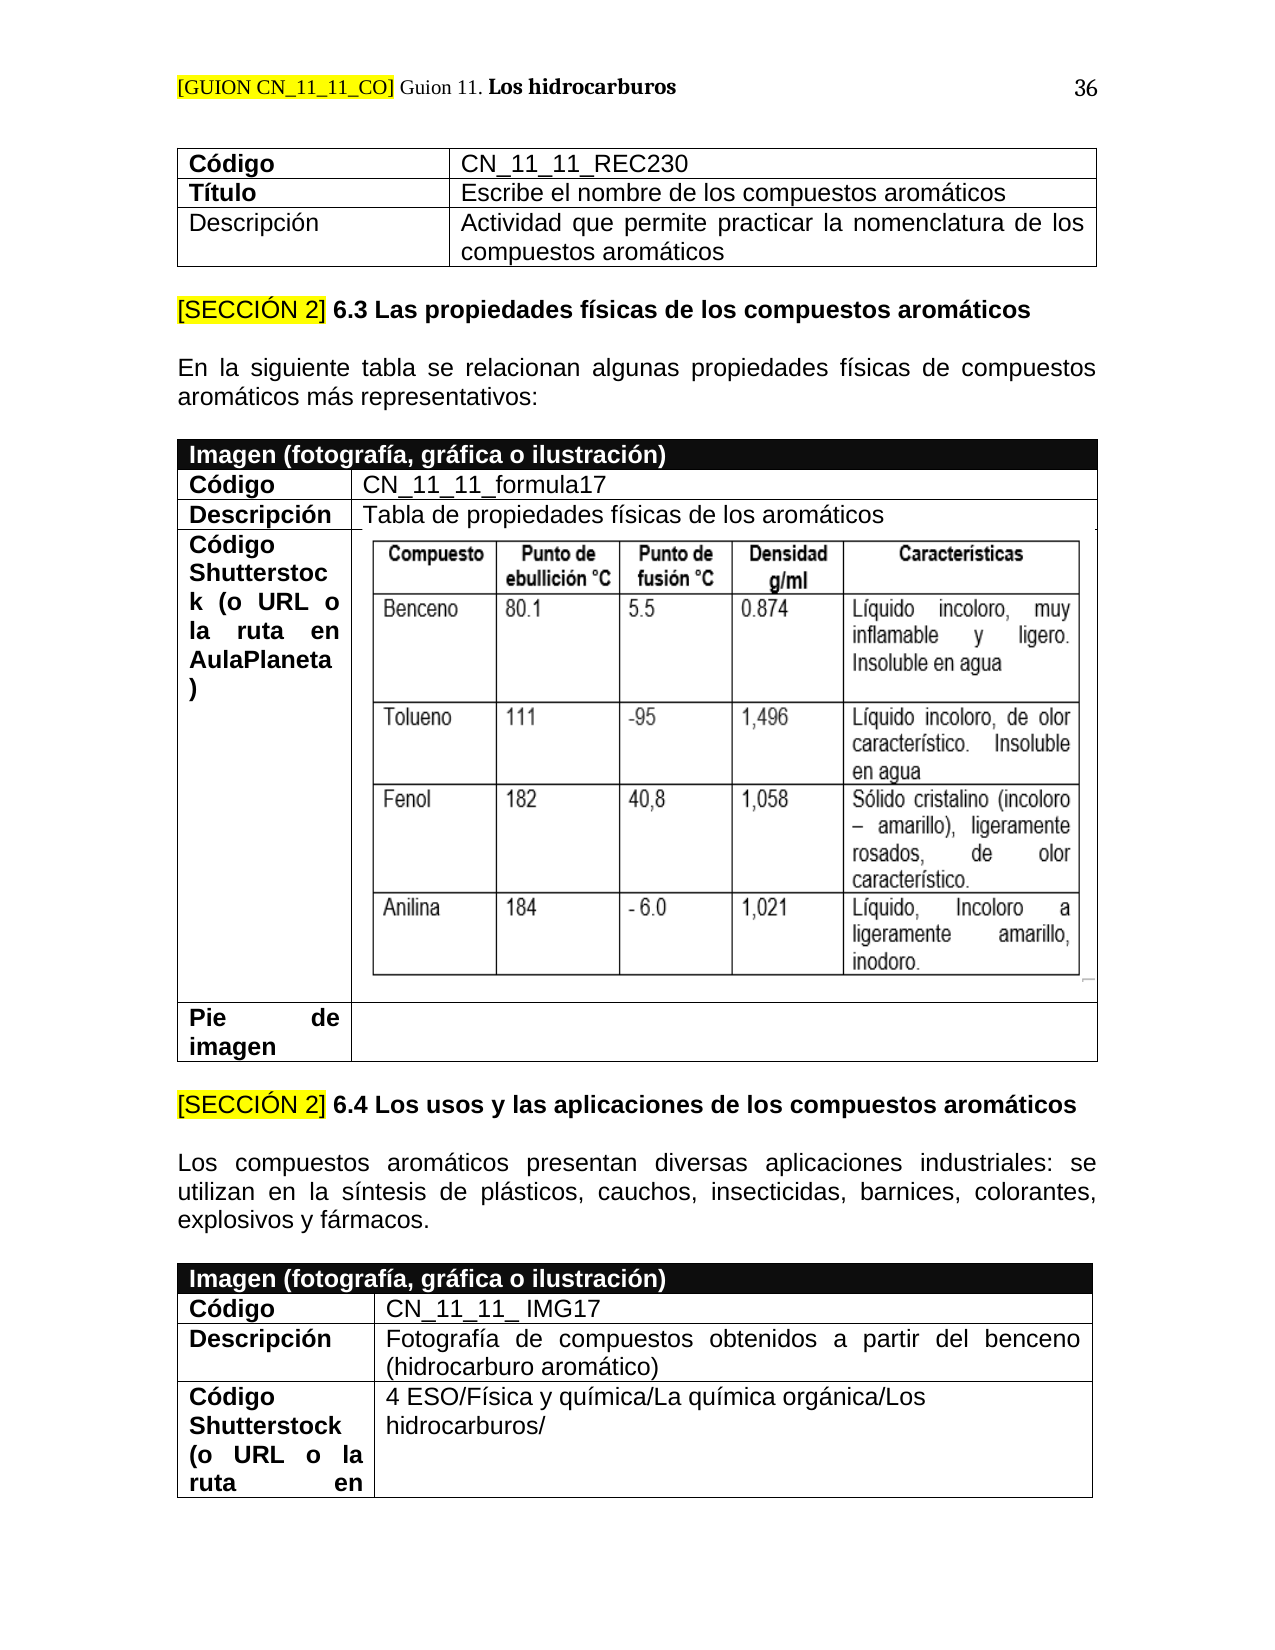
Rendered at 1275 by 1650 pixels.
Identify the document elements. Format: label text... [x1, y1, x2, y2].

table_header Imagen (fotografía, gráfica o ilustración) [178, 1264, 1092, 1293]
table_cell Descripción [178, 500, 351, 529]
text [SECCIÓN 2] 6.3 Las propiedades físicas de los compuestos aromáticos [326, 296, 1098, 324]
table_cell Código [178, 470, 351, 499]
table_cell Código Shutterstock (o URL o la ruta en AulaPlaneta) [178, 530, 351, 1002]
table_cell Descripción [178, 208, 449, 266]
table_cell Título [178, 179, 449, 207]
table_cell Tabla de propiedades físicas de los aromáticos [352, 500, 1097, 529]
text Los compuestos aromáticos presentan diversas aplicaciones industriales: se utilizan en la síntesis de plásticos, cauchos, insecticidas, barnices, colorantes, explosivos y fármacos. [177, 1148, 1098, 1234]
table_cell CN_11_11_REC230 [450, 149, 1096, 177]
text [SECCIÓN 2] 6.4 Los usos y las aplicaciones de los compuestos aromáticos [326, 1090, 1098, 1119]
table_cell Fotografía de compuestos obtenidos a partir del benceno (hidrocarburo aromático) [375, 1324, 1092, 1381]
table_cell [352, 530, 1097, 1002]
table_cell Pie de imagen [178, 1003, 351, 1061]
table_header Imagen (fotografía, gráfica o ilustración) [178, 440, 1097, 469]
table_cell Actividad que permite practicar la nomenclatura de los compuestos aromáticos [450, 208, 1096, 266]
table_cell CN_11_11_ IMG17 [375, 1294, 1092, 1322]
table_cell [352, 1003, 1097, 1061]
table_cell Código [178, 1294, 374, 1322]
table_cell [375, 1382, 1092, 1497]
table_cell Escribe el nombre de los compuestos aromáticos [450, 179, 1096, 207]
table_cell Código [178, 149, 449, 177]
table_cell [178, 1382, 374, 1497]
picture [362, 529, 1095, 982]
table_cell Descripción [178, 1324, 374, 1381]
table_cell CN_11_11_formula17 [352, 470, 1097, 499]
text En la siguiente tabla se relacionan algunas propiedades físicas de compuestos aromáticos más representativos: [177, 353, 1098, 411]
